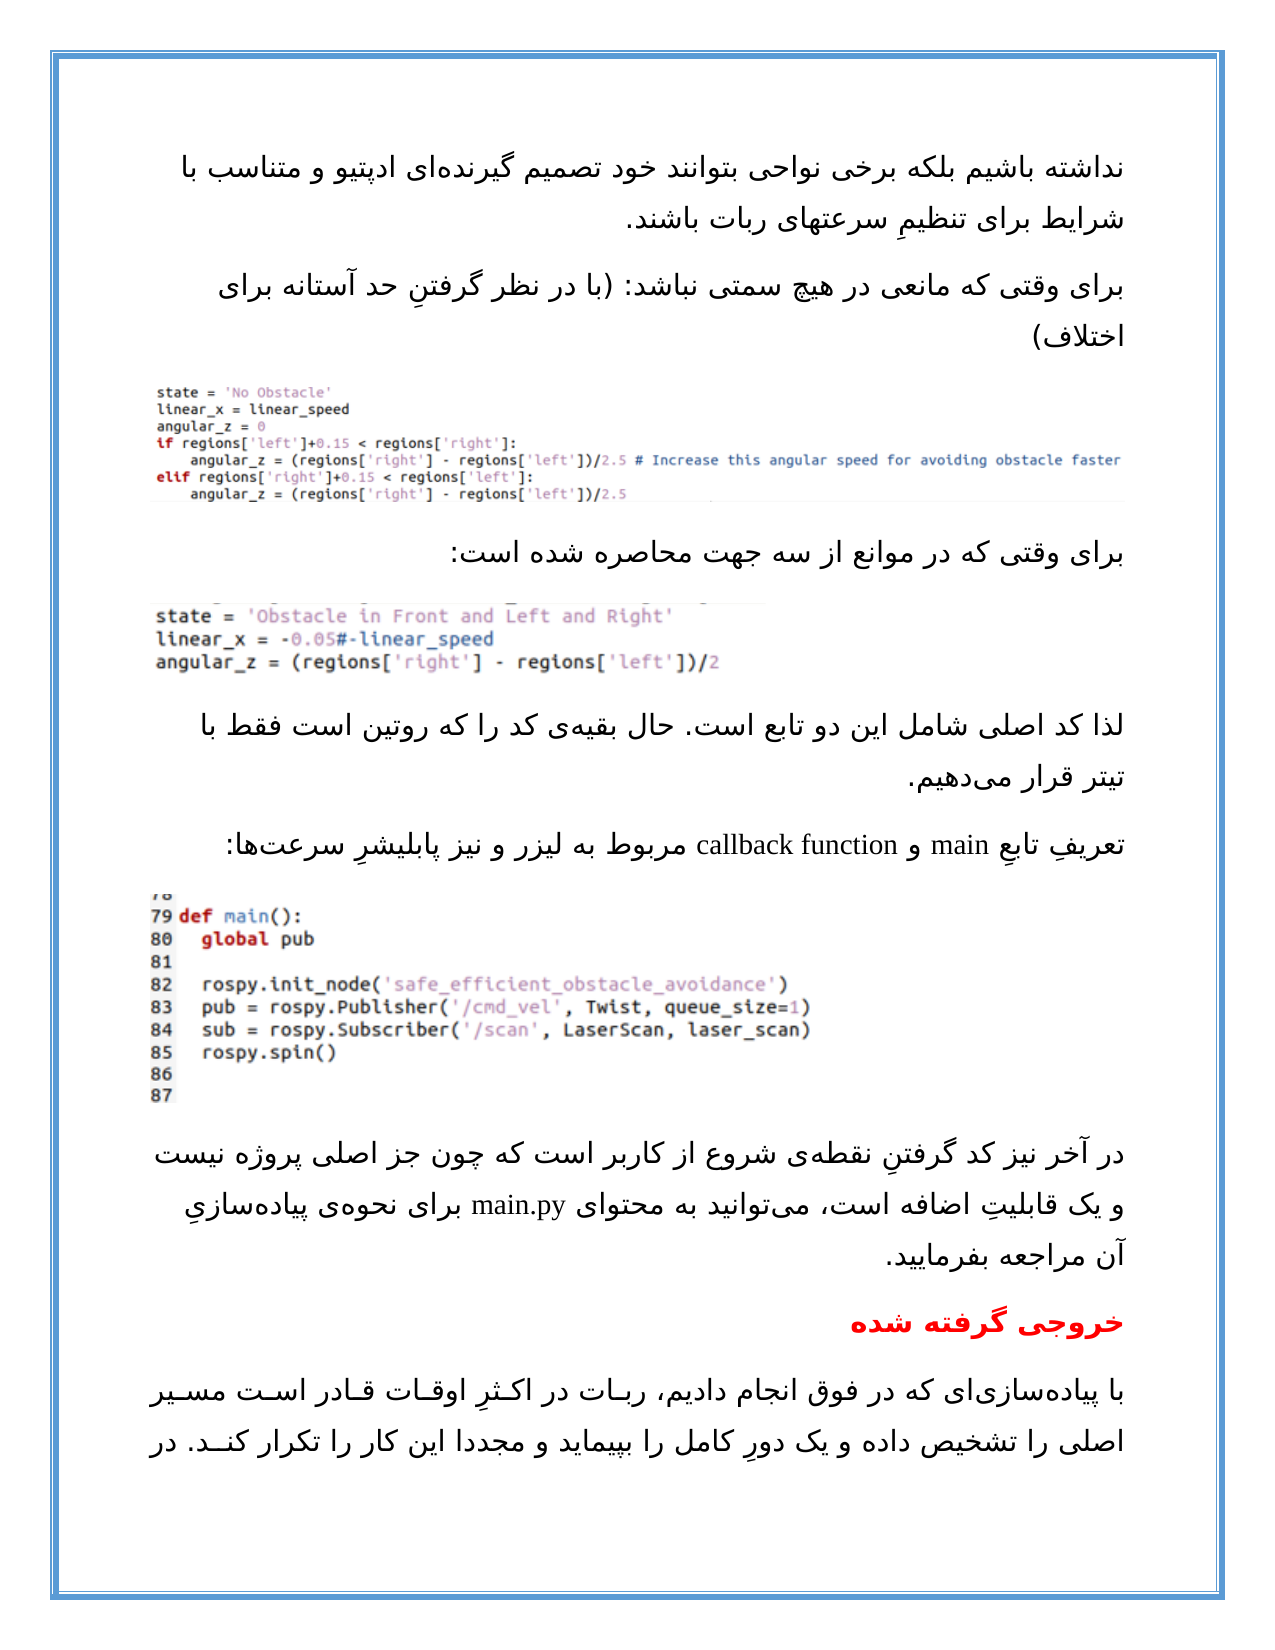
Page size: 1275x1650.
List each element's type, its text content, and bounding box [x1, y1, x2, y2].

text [150, 1373, 1125, 1458]
text خروجی گرفته شده [150, 1306, 1125, 1340]
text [150, 150, 1125, 235]
text لذا کد اصلی شامل این دو تابع است. حال بقیه‌ی کد را که روتین است فقط با تیتر قرار می‌دهیم. [150, 708, 1125, 793]
text تعریفِ تابعِ main و callback function مربوط به لیزر و نیز پابلیشرِ سرعت‌ها: [150, 827, 1125, 861]
text برای وقتی که مانعی در هیچ سمتی نباشد: (با در نظر گرفتنِ حد آستانه برای اختلاف) [150, 268, 1125, 353]
picture [150, 603, 766, 675]
picture [150, 894, 963, 1103]
picture [150, 387, 1125, 502]
text در آخر نیز کد گرفتنِ نقطه‌ی شروع از کاربر است که چون جز اصلی پروژه نیست و یک قابلیتِ اضافه است، می‌توانید به محتوای main.py برای نحوه‌ی پیاده‌سازیِ آن مراجعه بفرمایید. [150, 1136, 1125, 1272]
text برای وقتی که در موانع از سه جهت محاصره شده است: [150, 535, 1125, 569]
